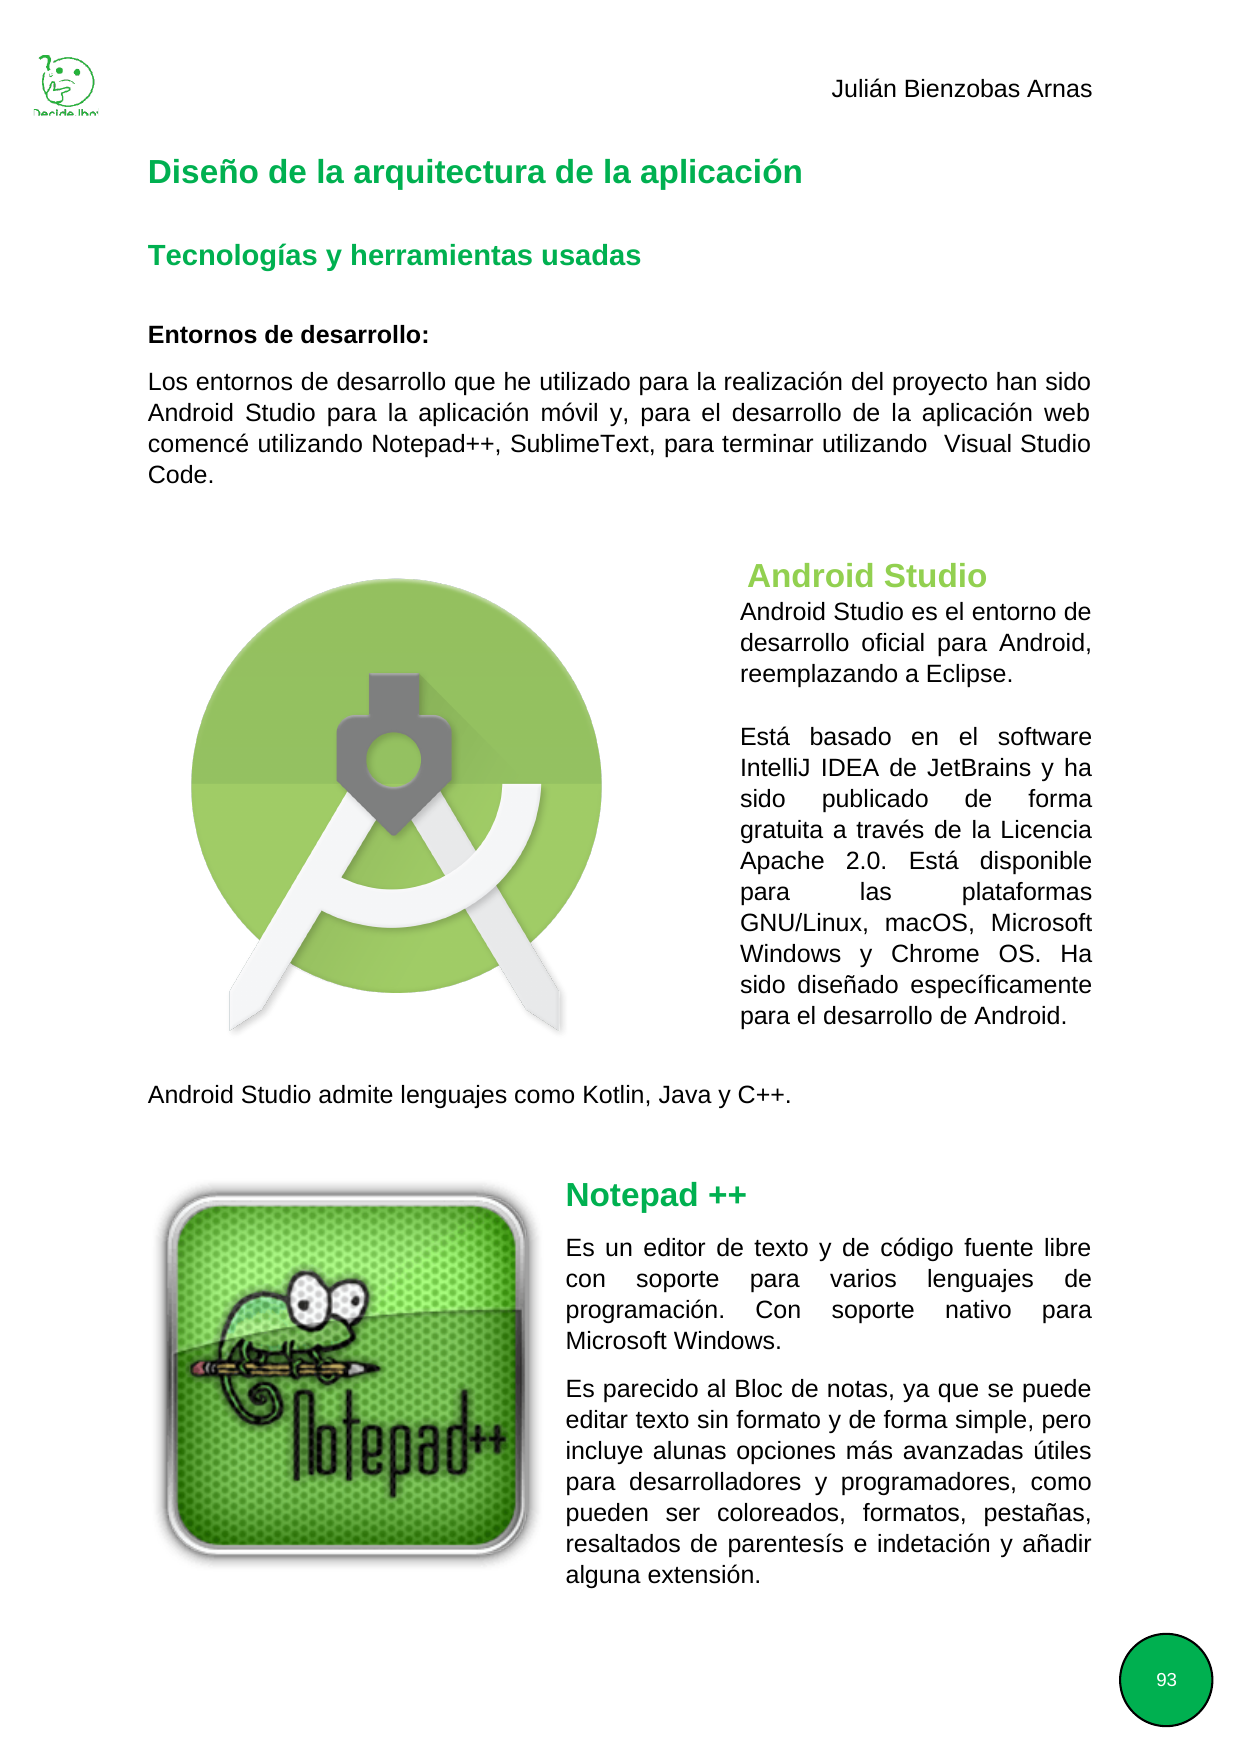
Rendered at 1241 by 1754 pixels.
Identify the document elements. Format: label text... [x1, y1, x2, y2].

list Android Studio [647, 556, 1092, 594]
text Entornos de desarrollo: [148, 320, 1092, 348]
picture [147, 1175, 547, 1575]
text Notepad ++ [547, 1175, 1092, 1213]
text Es un editor de texto y de código fuente libre con soporte para varios lenguajes de programación. Con soporte nativo para Microsoft Windows. [547, 1233, 1092, 1355]
picture [147, 555, 647, 1054]
text Los entornos de desarrollo que he utilizado para la realización del proyecto han sido Android Studio para la aplicación móvil y, para el desarrollo de la aplicación web comencé utilizando Notepad++, SublimeText, para terminar utilizando Visual Studio Code. [148, 367, 1092, 489]
subtitle Tecnologías y herramientas usadas [148, 238, 1092, 272]
list Android Studio es el entorno de desarrollo oficial para Android, reemplazando a Eclipse. [647, 597, 1092, 688]
subtitle Diseño de la arquitectura de la aplicación [148, 152, 1092, 190]
text Android Studio admite lenguajes como Kotlin, Java y C++. [148, 1080, 1092, 1108]
picture [32, 55, 99, 114]
list Está basado en el software IntelliJ IDEA de JetBrains y ha sido publicado de forma gratuita a través de la Licencia Apache 2.0. Está disponible para las plataformas GNU/Linux, macOS, Microsoft Windows y Chrome OS. Ha sido diseñado específicamente para el desarrollo de Android. [647, 722, 1092, 1030]
text Es parecido al Bloc de notas, ya que se puede editar texto sin formato y de forma simple, pero incluye alunas opciones más avanzadas útiles para desarrolladores y programadores, como pueden ser coloreados, formatos, pestañas, resaltados de parentesís e indetación y añadir alguna extensión. [148, 1374, 1092, 1589]
